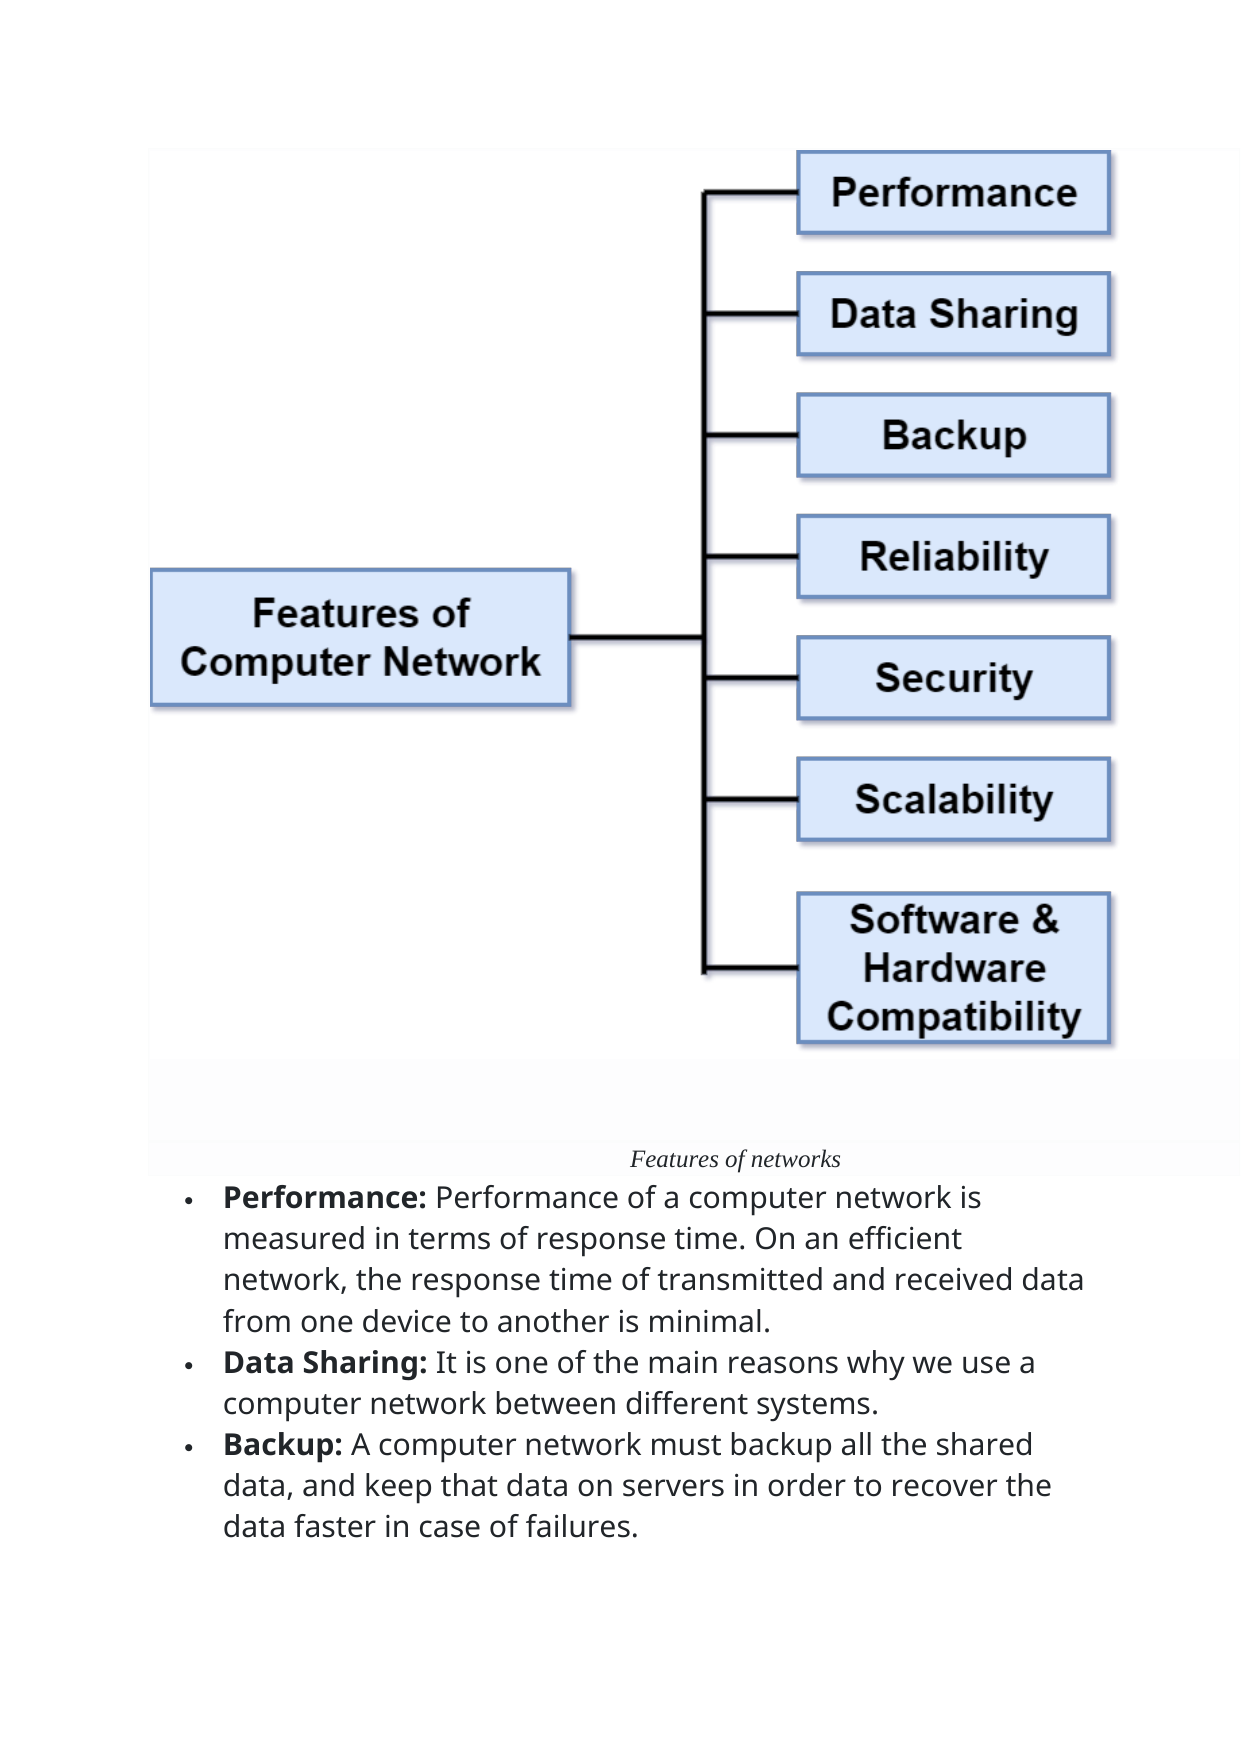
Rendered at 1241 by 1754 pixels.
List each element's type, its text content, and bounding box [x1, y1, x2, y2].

table_header [149, 149, 1239, 1140]
picture [150, 150, 1126, 1059]
table_cell Features of networks [149, 1143, 1239, 1175]
list Performance: Performance of a computer network is measured in terms of response time. On an efficient network, the response time of transmitted and received data from one device to another is minimal. [185, 1176, 1093, 1341]
list Data Sharing: It is one of the main reasons why we use a computer network between different systems. [185, 1341, 1093, 1423]
list Backup: A computer network must backup all the shared data, and keep that data on servers in order to recover the data faster in case of failures. [185, 1423, 1093, 1547]
